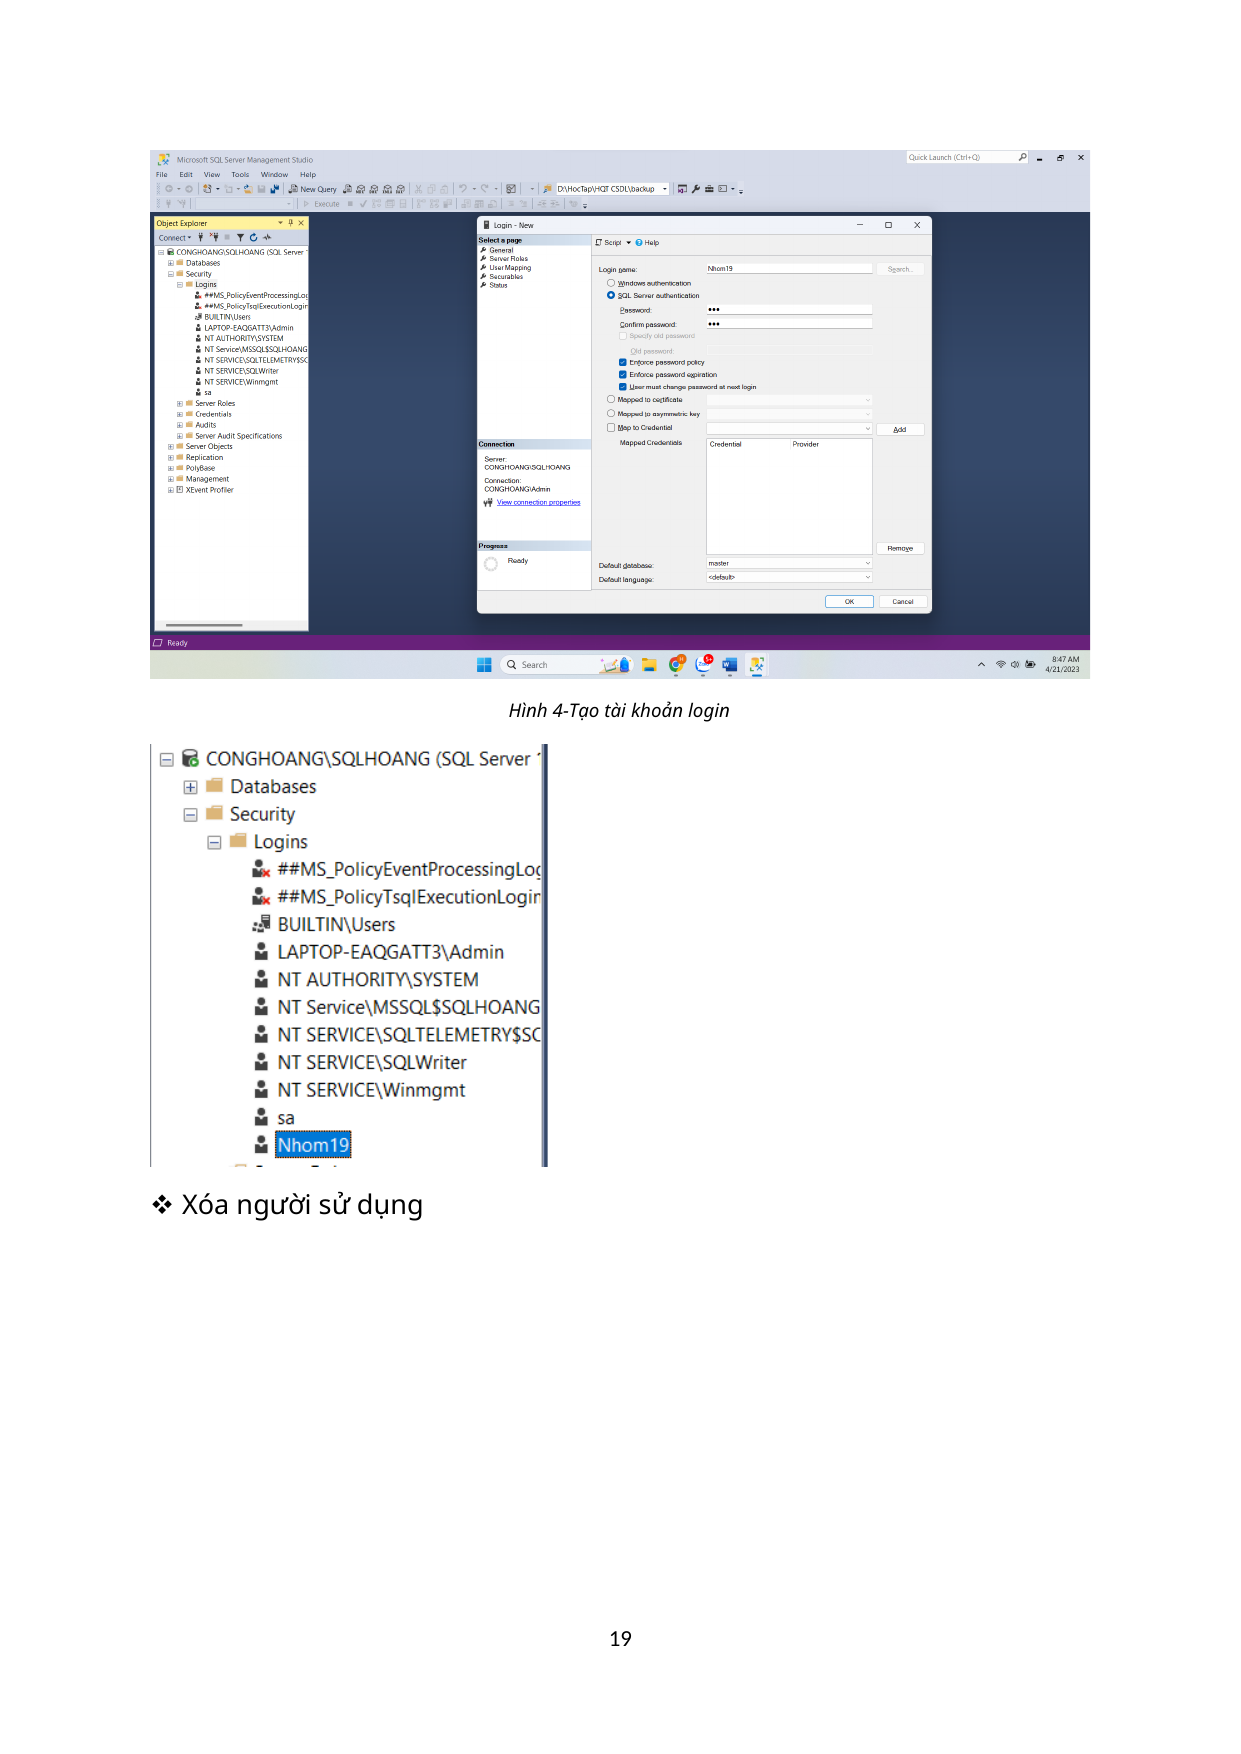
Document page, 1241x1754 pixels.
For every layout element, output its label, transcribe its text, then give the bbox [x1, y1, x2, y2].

picture [150, 744, 548, 1167]
text Hình 4-Tạo tài khoản login [150, 698, 1090, 723]
picture [150, 150, 1091, 679]
text Xóa người sử dụng [150, 1185, 1090, 1222]
